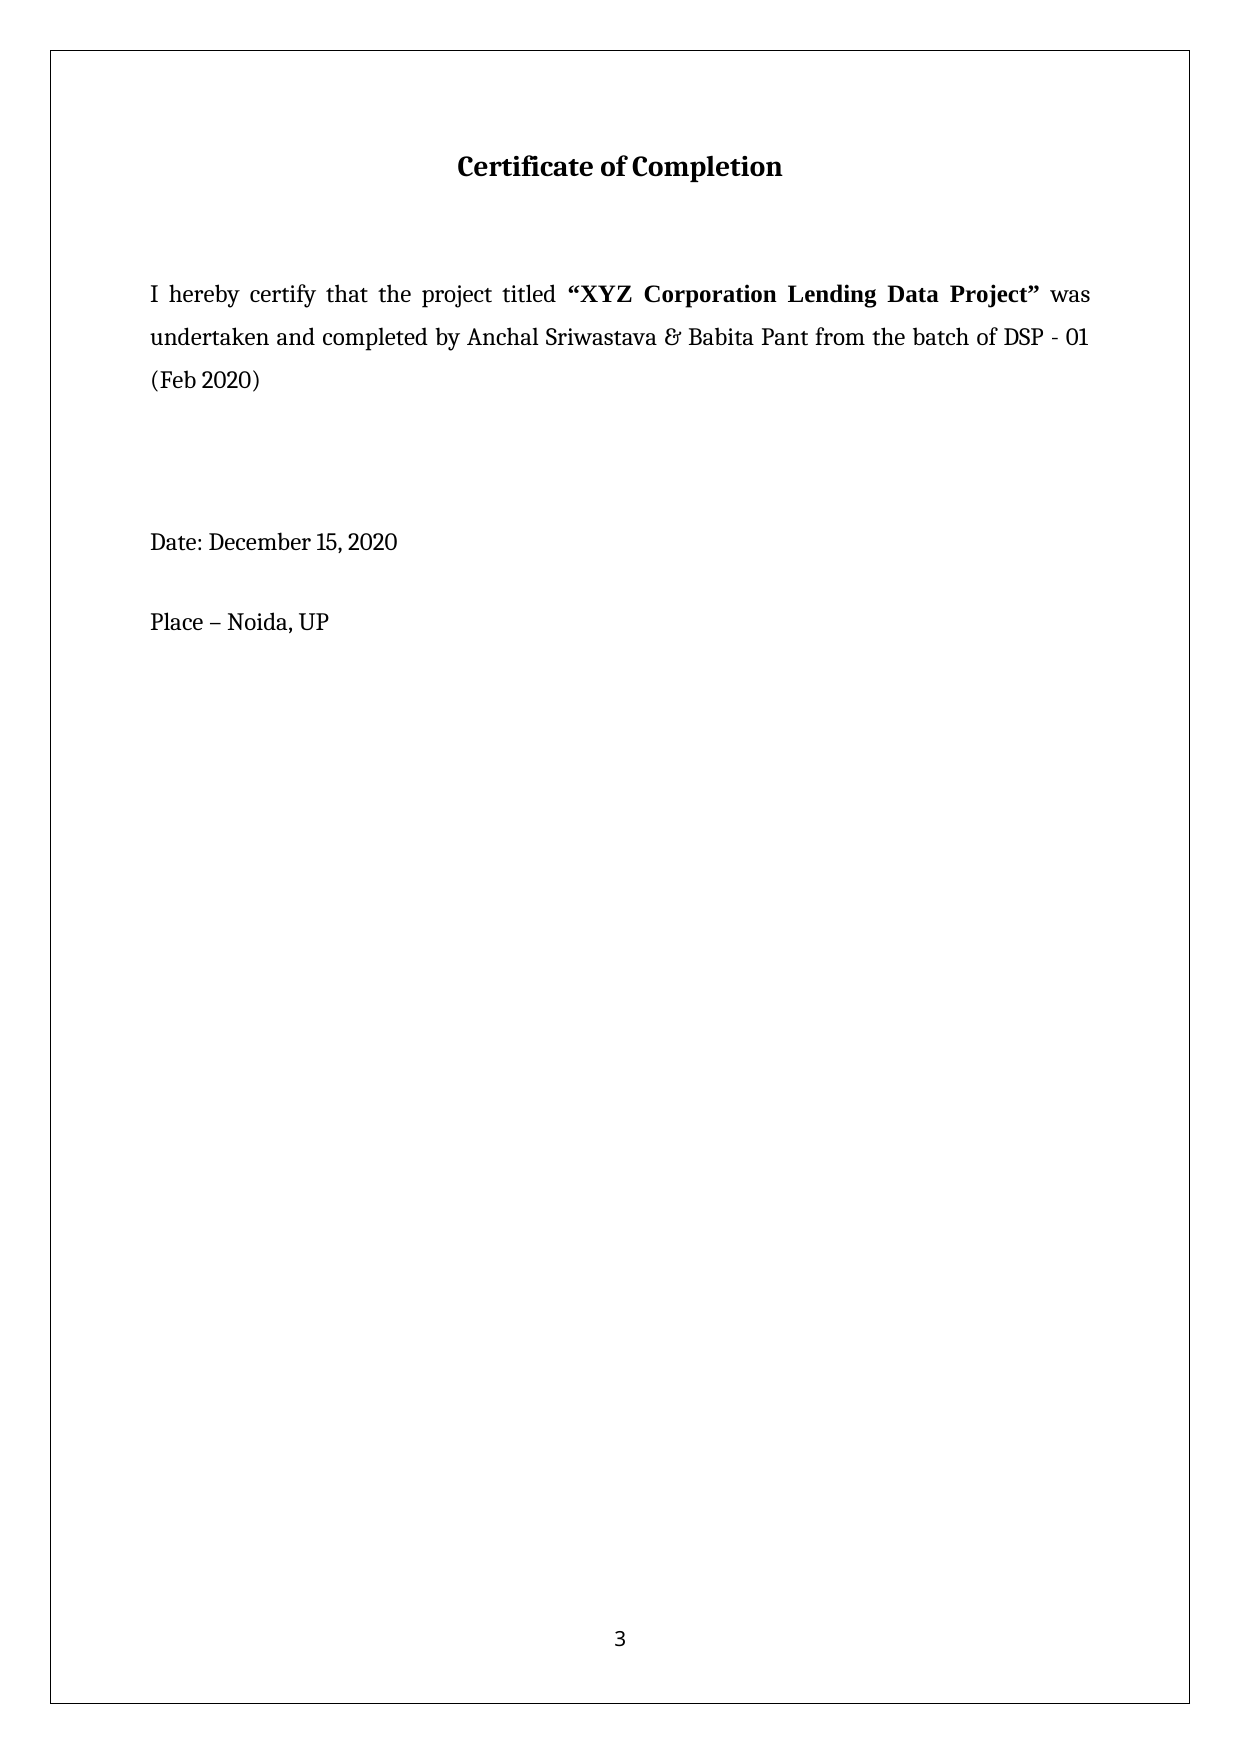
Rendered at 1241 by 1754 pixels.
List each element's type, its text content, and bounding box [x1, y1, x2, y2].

text Date: December 15, 2020 [150, 527, 1090, 556]
subtitle Certificate of Completion [150, 150, 1090, 183]
text I hereby certify that the project titled “XYZ Corporation Lending Data Project” was undertaken and completed by Anchal Sriwastava & Babita Pant from the batch of DSP - 01 (Feb 2020) [150, 279, 1090, 395]
text Place – Noida, UP [150, 608, 1090, 637]
